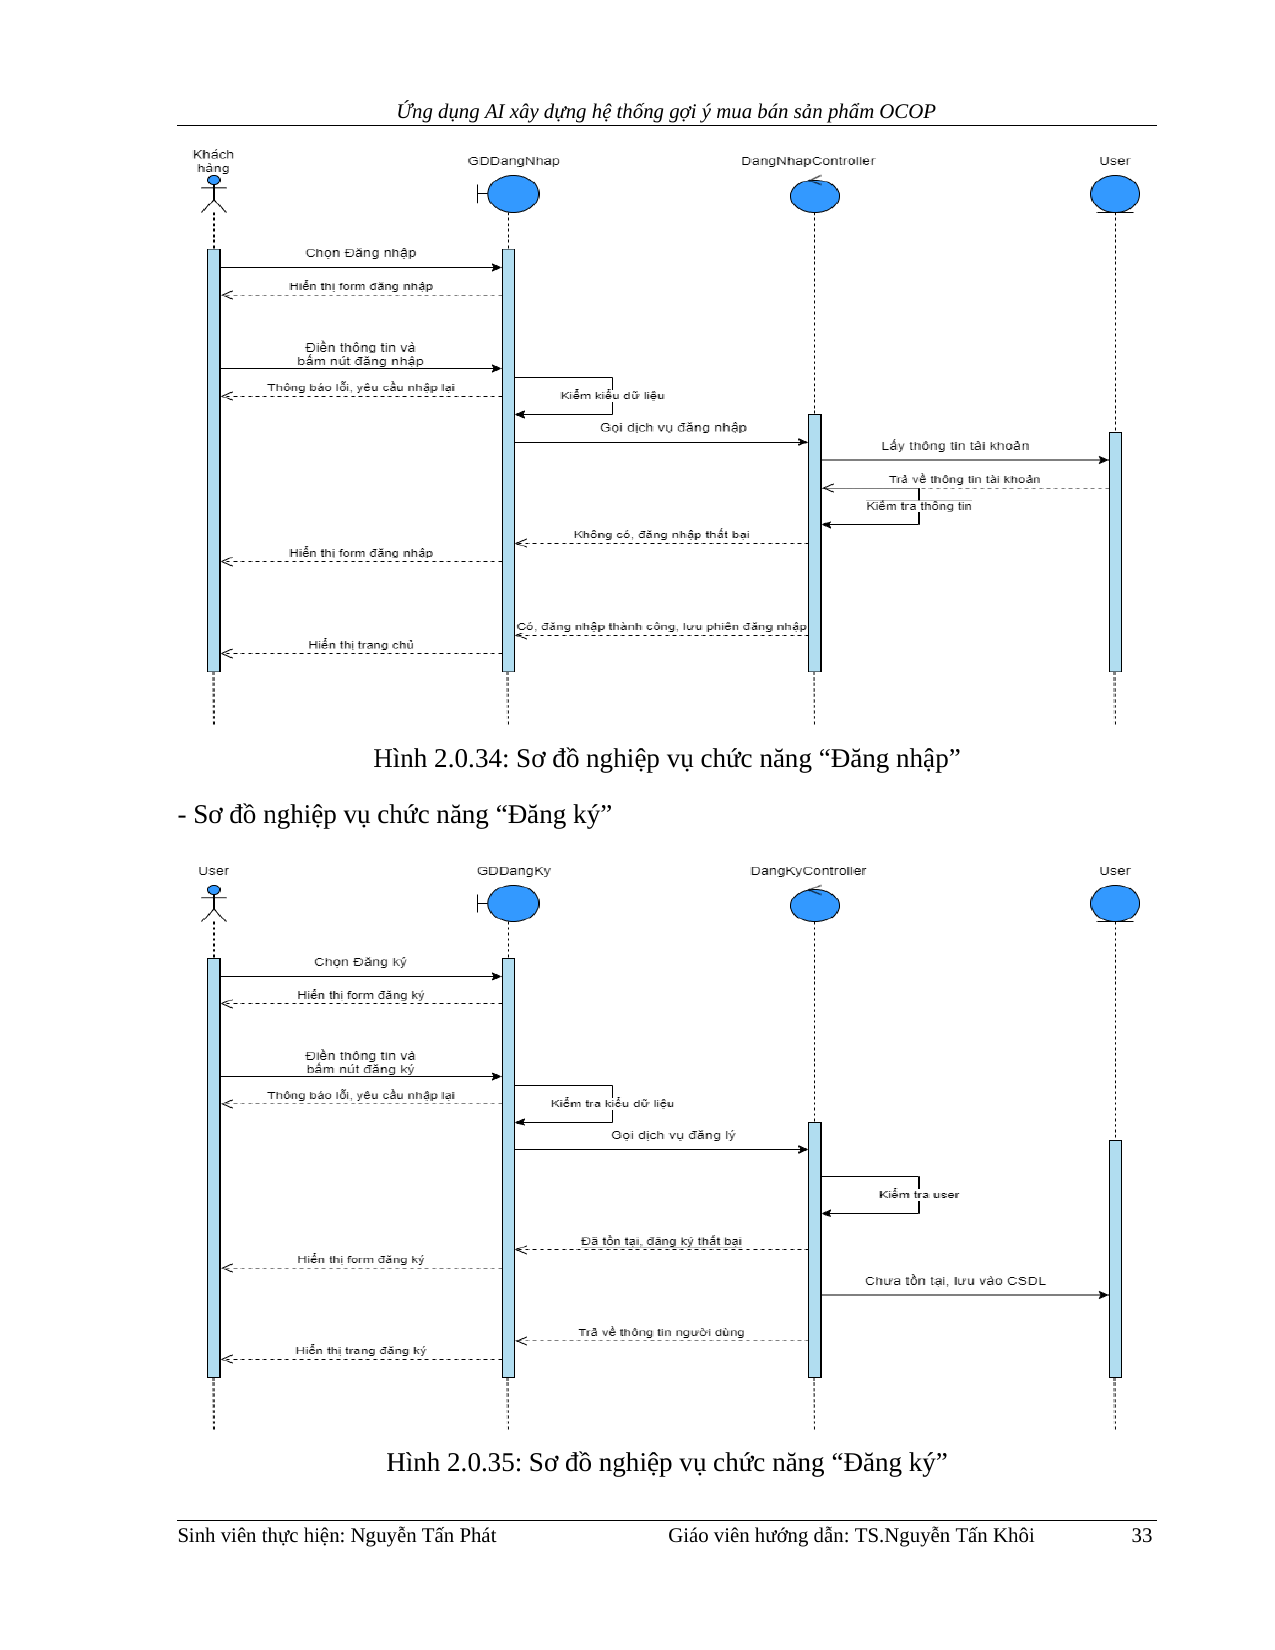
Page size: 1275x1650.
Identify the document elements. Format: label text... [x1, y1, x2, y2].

picture [177, 857, 1152, 1433]
text - Sơ đồ nghiệp vụ chức năng “Đăng ký” [177, 798, 1157, 829]
picture [177, 147, 1152, 728]
